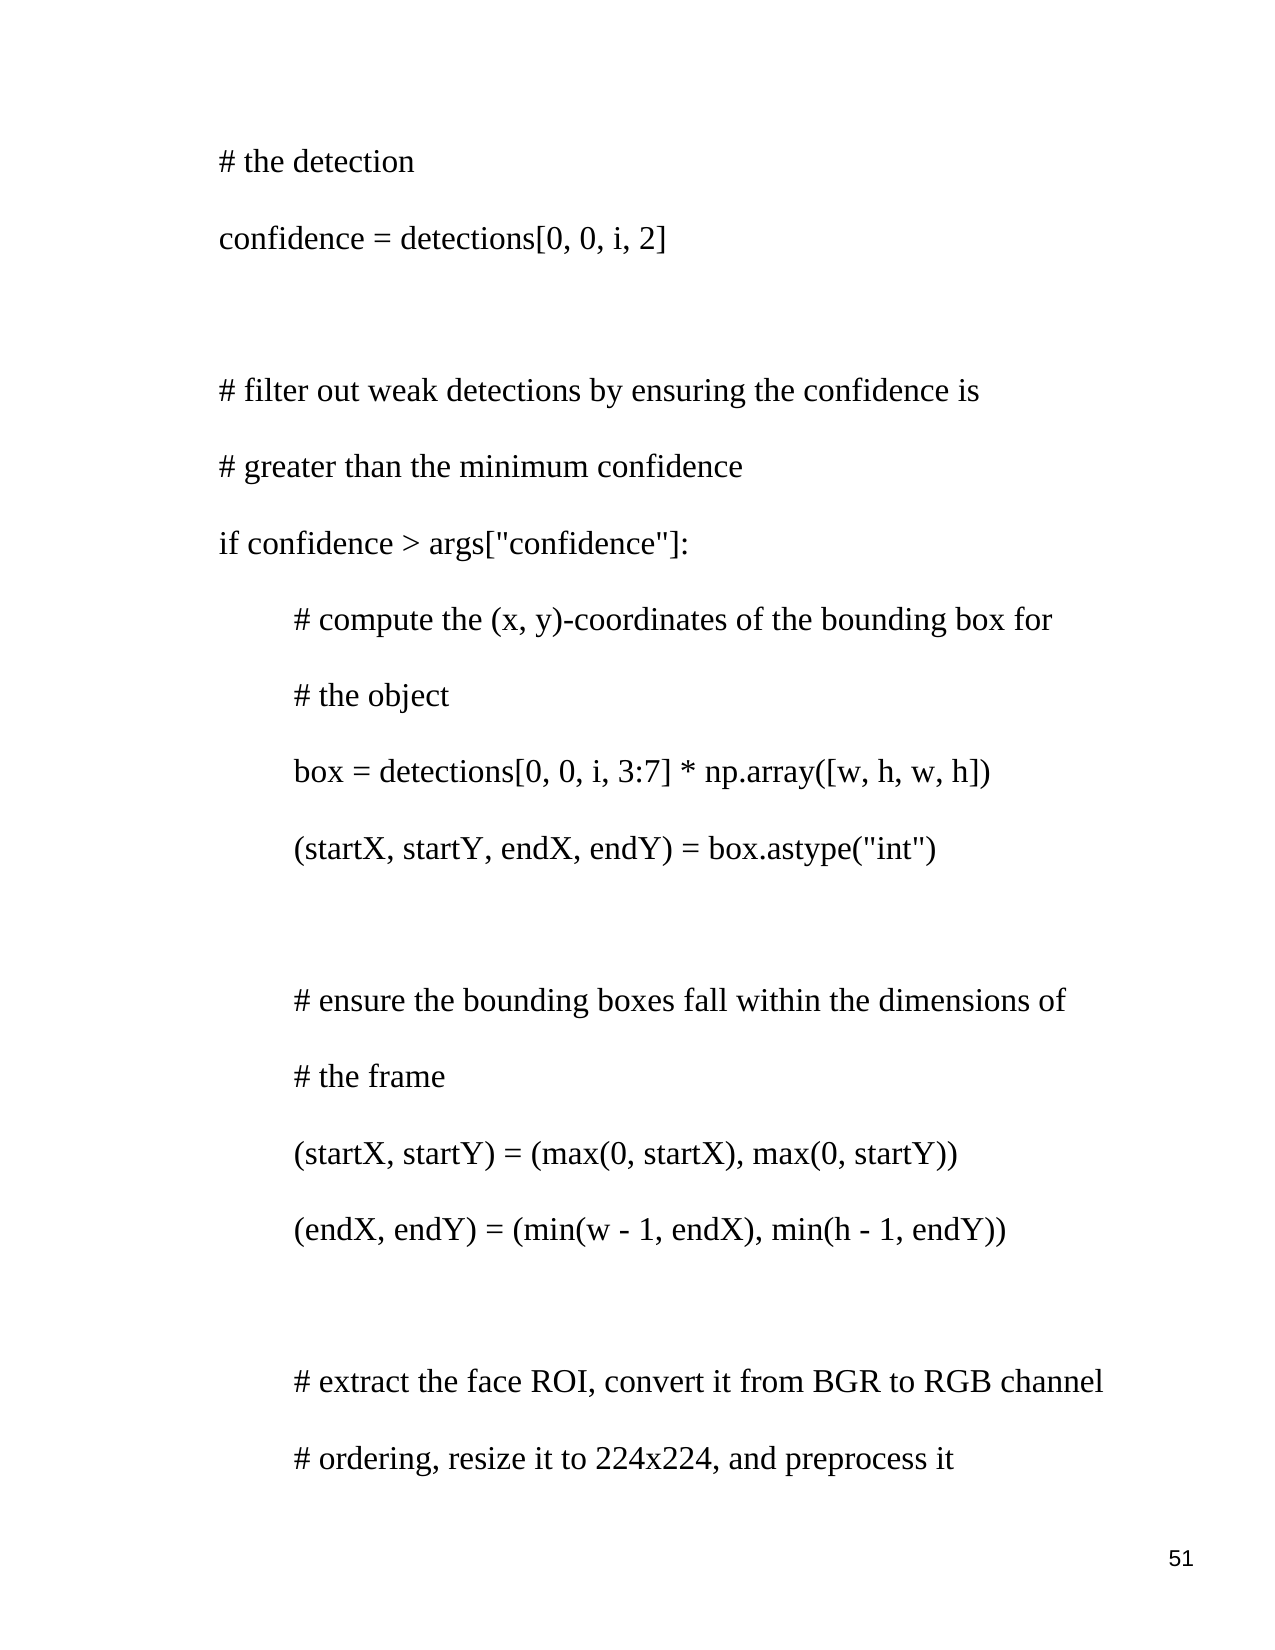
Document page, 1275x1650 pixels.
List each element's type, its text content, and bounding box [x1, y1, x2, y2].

text # compute the (x, y)-coordinates of the bounding box for [69, 599, 1155, 637]
text (startX, startY) = (max(0, startX), max(0, startY)) [69, 1133, 1155, 1171]
text # filter out weak detections by ensuring the confidence is [69, 370, 1155, 409]
text box = detections[0, 0, i, 3:7] * np.array([w, h, w, h]) [69, 752, 1155, 790]
text confidence = detections[0, 0, i, 2] [69, 218, 1155, 256]
text (endX, endY) = (min(w - 1, endX), min(h - 1, endY)) [69, 1209, 1155, 1247]
text # ordering, resize it to 224x224, and preprocess it [69, 1438, 1155, 1476]
text # the detection [69, 142, 1155, 180]
text # the frame [69, 1057, 1155, 1095]
text # greater than the minimum confidence [69, 447, 1155, 485]
text # the object [69, 675, 1155, 714]
text (startX, startY, endX, endY) = box.astype("int") [69, 828, 1155, 866]
text if confidence > args["confidence"]: [69, 523, 1155, 561]
text # extract the face ROI, convert it from BGR to RGB channel [69, 1362, 1155, 1400]
text # ensure the bounding boxes fall within the dimensions of [69, 980, 1155, 1019]
